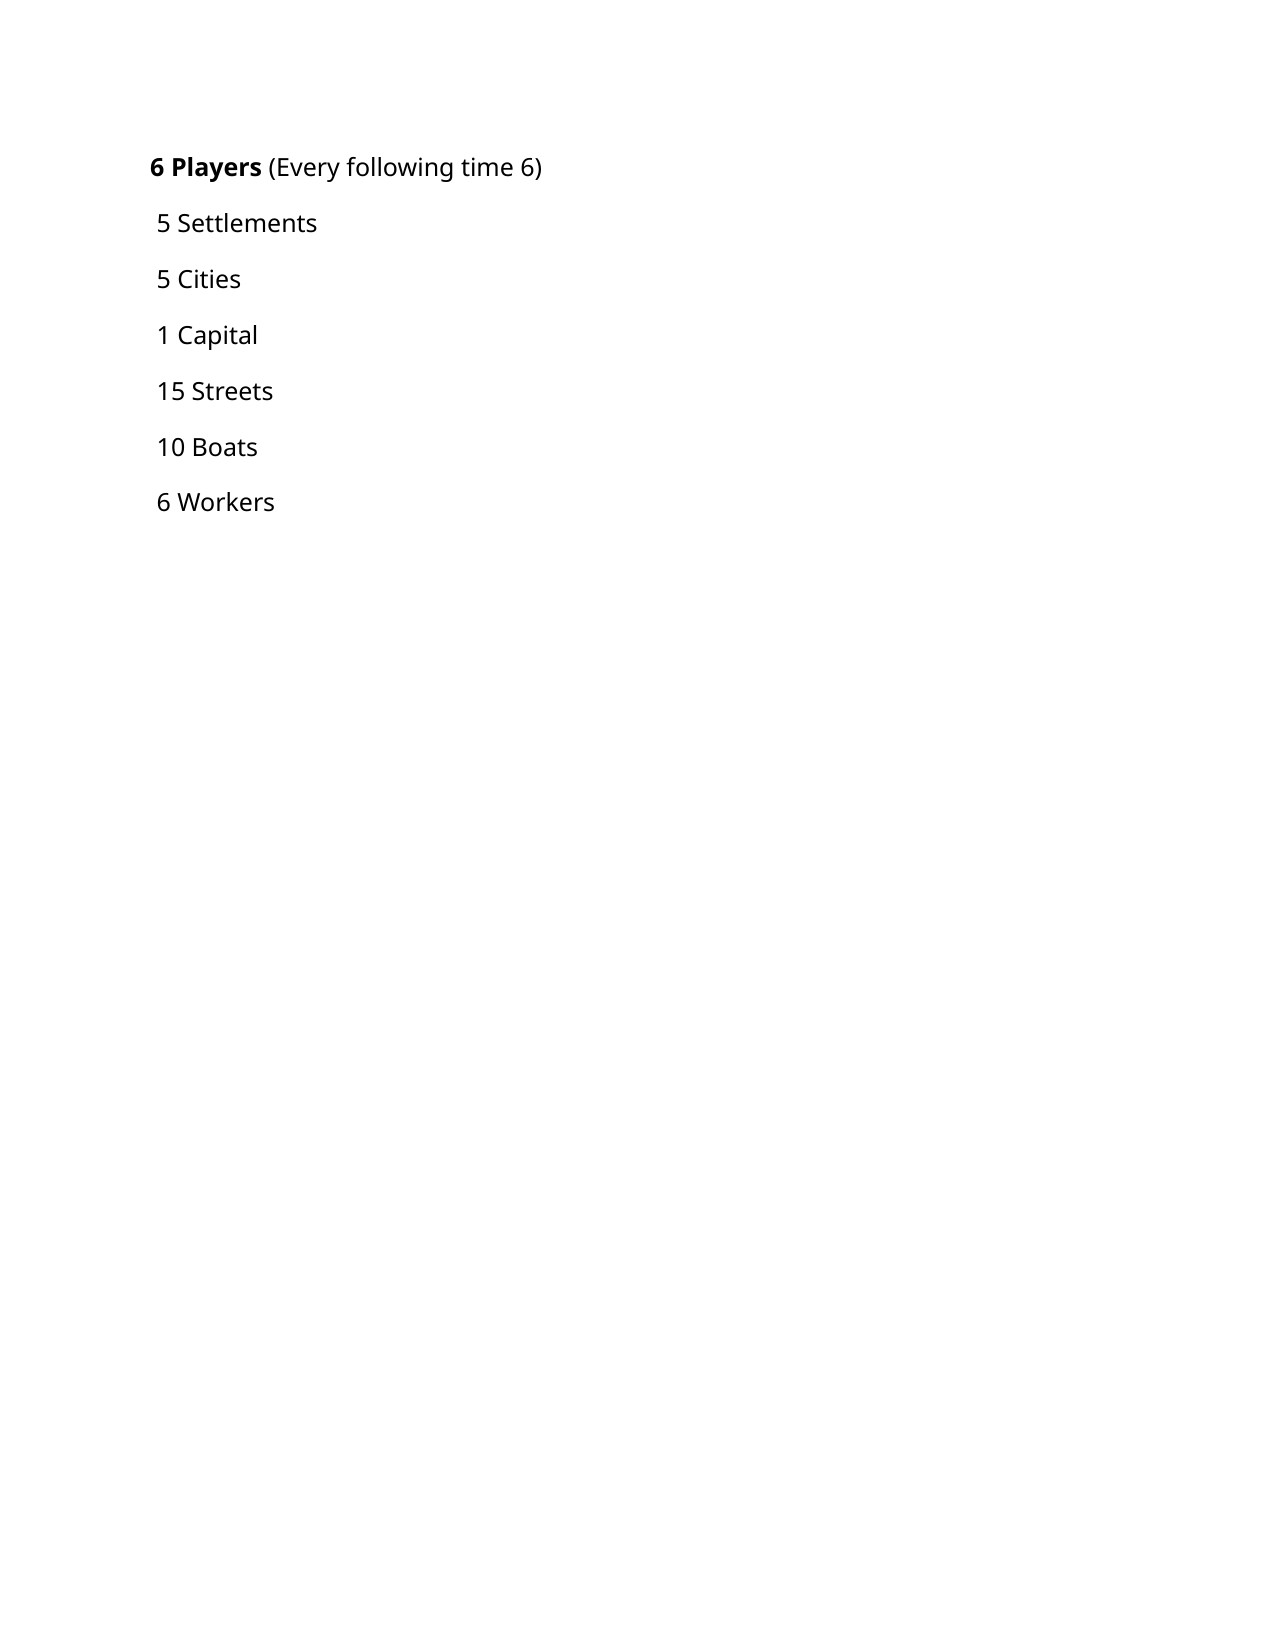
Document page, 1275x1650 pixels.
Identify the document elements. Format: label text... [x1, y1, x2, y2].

text 6 Players (Every following time 6) [150, 150, 1125, 184]
text 5 Settlements [150, 206, 1125, 240]
text 6 Workers [150, 485, 1125, 519]
text 15 Streets [150, 373, 1125, 407]
text 10 Boats [150, 429, 1125, 463]
text 1 Capital [150, 317, 1125, 352]
text 5 Cities [150, 262, 1125, 296]
